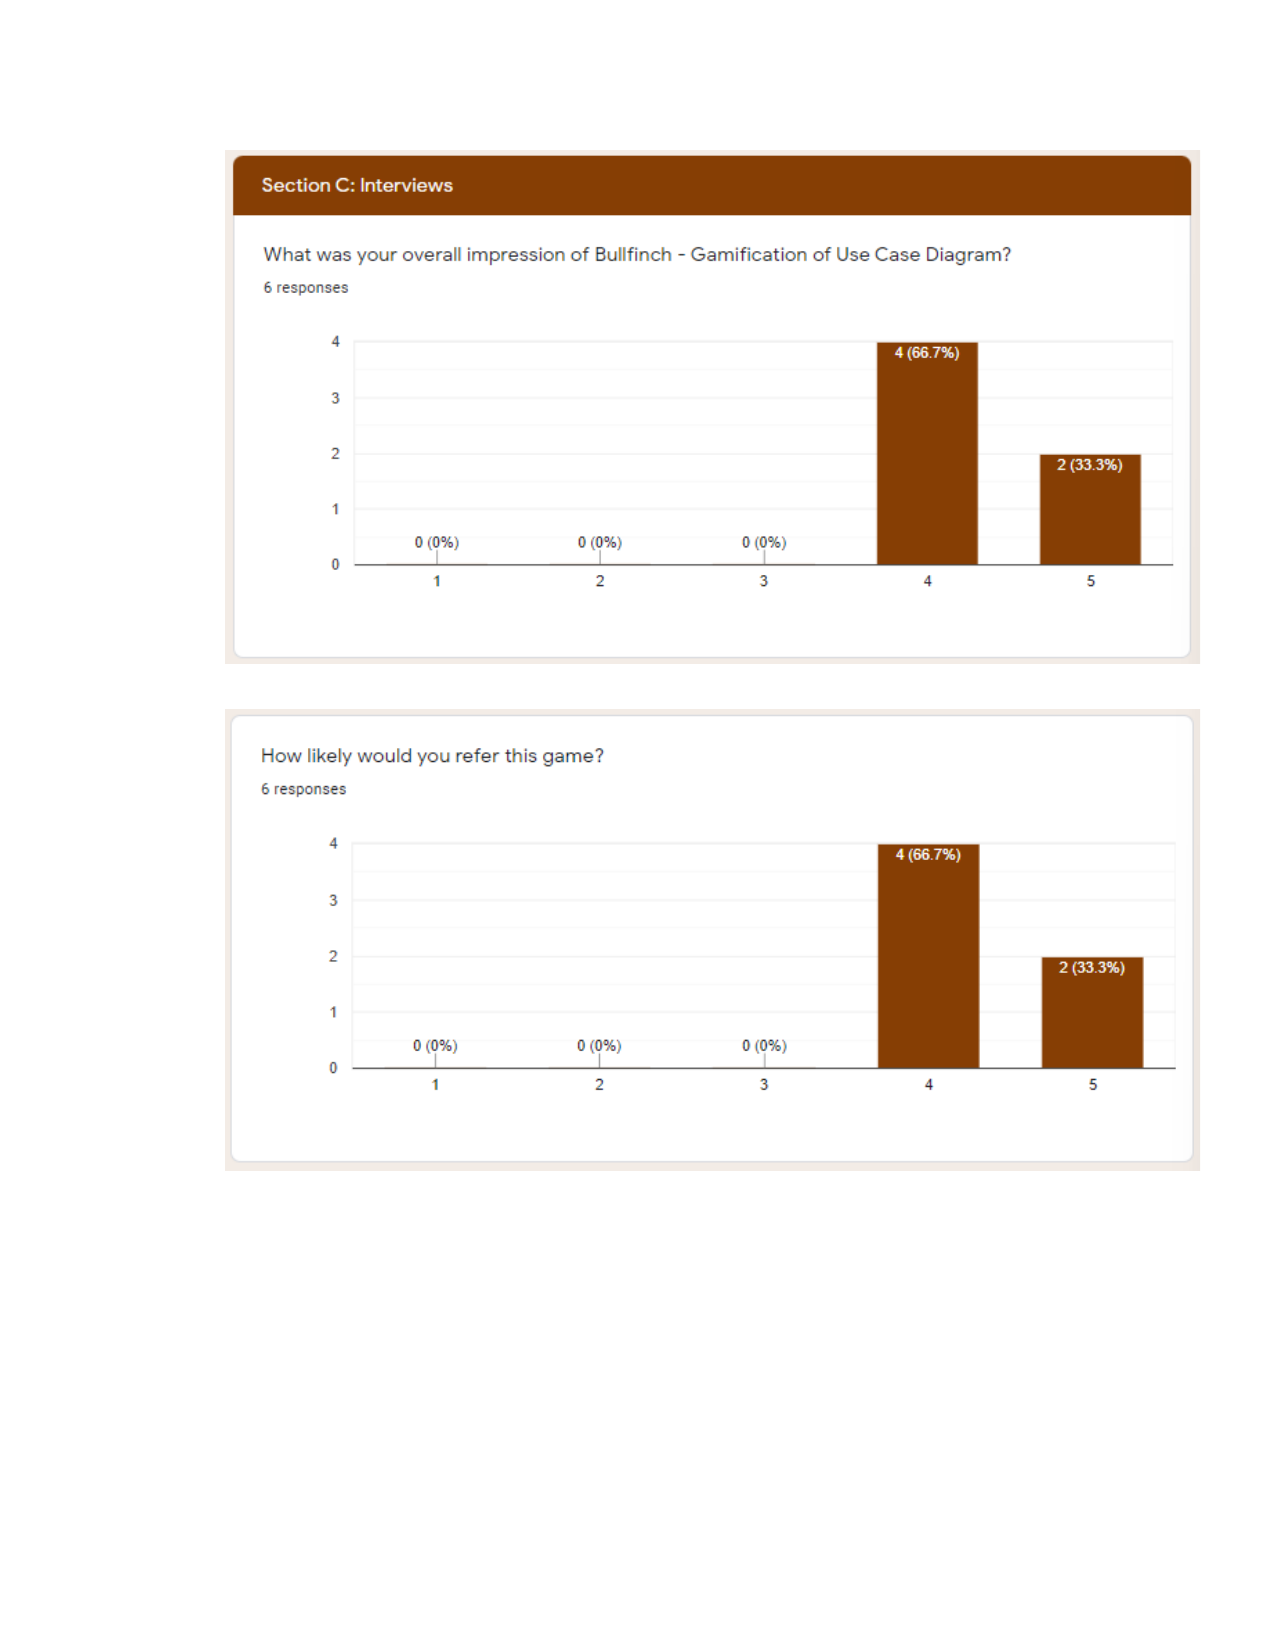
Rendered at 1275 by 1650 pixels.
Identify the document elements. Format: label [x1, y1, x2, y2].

picture [225, 709, 1200, 1171]
picture [225, 150, 1200, 664]
